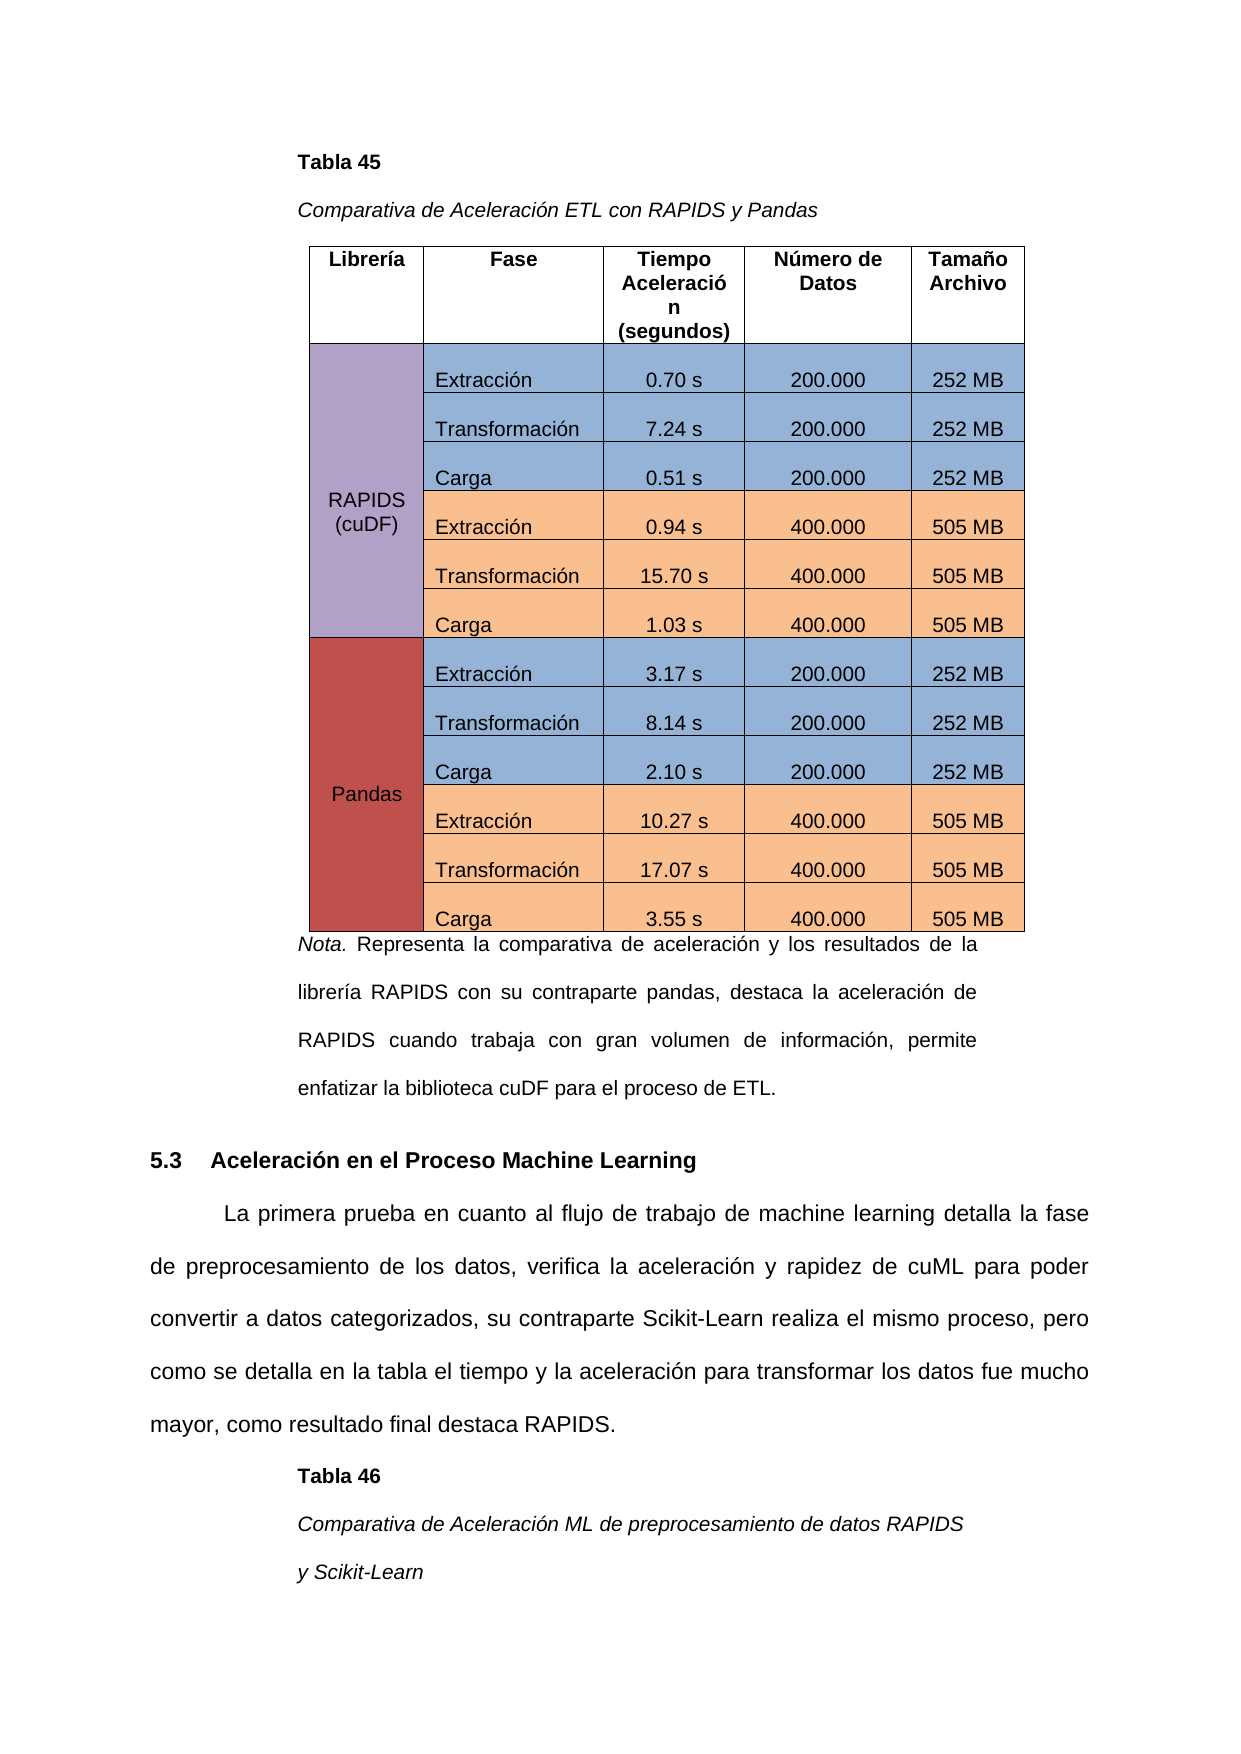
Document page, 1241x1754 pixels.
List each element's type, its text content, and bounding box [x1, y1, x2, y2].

table_cell Extracción [424, 344, 603, 392]
table_cell Transformación [424, 834, 603, 882]
table_cell 0.70 s [604, 344, 744, 392]
table_cell Transformación [424, 540, 603, 588]
table_cell 400.000 [745, 491, 911, 539]
table_cell 200.000 [745, 344, 911, 392]
table_cell 252 MB [912, 687, 1024, 735]
table_header Tamaño Archivo [912, 247, 1024, 343]
table_cell 505 MB [912, 834, 1024, 882]
table_cell 505 MB [912, 589, 1024, 637]
table_header Tiempo Aceleración (segundos) [604, 247, 744, 343]
table_cell 0.51 s [604, 442, 744, 490]
table_cell 400.000 [745, 589, 911, 637]
table_header Fase [424, 247, 603, 343]
table_cell 0.94 s [604, 491, 744, 539]
table_cell 400.000 [745, 785, 911, 833]
table_cell 2.10 s [604, 736, 744, 784]
table_cell 505 MB [912, 491, 1024, 539]
text Comparativa de Aceleración ML de preprocesamiento de datos RAPIDS [239, 1512, 1090, 1536]
table_cell 400.000 [745, 883, 911, 931]
table_cell 252 MB [912, 442, 1024, 490]
text y Scikit-Learn [239, 1560, 1090, 1584]
table_cell 200.000 [745, 687, 911, 735]
table_cell 15.70 s [604, 540, 744, 588]
table_cell 200.000 [745, 638, 911, 686]
text Comparativa de Aceleración ETL con RAPIDS y Pandas [239, 198, 1090, 222]
subtitle Aceleración en el Proceso Machine Learning [150, 1147, 1090, 1173]
table_cell 7.24 s [604, 393, 744, 441]
table_cell Carga [424, 736, 603, 784]
text Tabla 46 [239, 1464, 1090, 1488]
table_cell 400.000 [745, 834, 911, 882]
table_cell Transformación [424, 393, 603, 441]
table_cell 1.03 s [604, 589, 744, 637]
table_cell 17.07 s [604, 834, 744, 882]
table_header Número de Datos [745, 247, 911, 343]
text Tabla 45 [239, 150, 1090, 174]
table_cell 505 MB [912, 883, 1024, 931]
text Nota. Representa la comparativa de aceleración y los resultados de la librería RAPIDS con su contraparte pandas, destaca la aceleración de RAPIDS cuando trabaja con gran volumen de información, permite enfatizar la biblioteca cuDF para el proceso de ETL. [298, 932, 978, 1099]
table_cell 252 MB [912, 344, 1024, 392]
table_cell 400.000 [745, 540, 911, 588]
table_cell 200.000 [745, 393, 911, 441]
text La primera prueba en cuanto al flujo de trabajo de machine learning detalla la fase de preprocesamiento de los datos, verifica la aceleración y rapidez de cuML para poder convertir a datos categorizados, su contraparte Scikit-Learn realiza el mismo proceso, pero como se detalla en la tabla el tiempo y la aceleración para transformar los datos fue mucho mayor, como resultado final destaca RAPIDS. [150, 1200, 1090, 1437]
table_cell Extracción [424, 491, 603, 539]
table_cell 200.000 [745, 736, 911, 784]
table_cell Carga [424, 442, 603, 490]
table_cell Carga [424, 589, 603, 637]
table_cell 3.17 s [604, 638, 744, 686]
table_cell 505 MB [912, 785, 1024, 833]
table_cell 8.14 s [604, 687, 744, 735]
table_cell Pandas [310, 638, 423, 931]
table_cell RAPIDS (cuDF) [310, 344, 423, 637]
table_cell 252 MB [912, 393, 1024, 441]
table_cell 3.55 s [604, 883, 744, 931]
table_cell 10.27 s [604, 785, 744, 833]
table_cell 252 MB [912, 638, 1024, 686]
table_cell Carga [424, 883, 603, 931]
table_cell Transformación [424, 687, 603, 735]
table_cell 200.000 [745, 442, 911, 490]
table_cell Extracción [424, 785, 603, 833]
table_header Librería [310, 247, 423, 343]
table_cell 505 MB [912, 540, 1024, 588]
table_cell 252 MB [912, 736, 1024, 784]
table_cell Extracción [424, 638, 603, 686]
